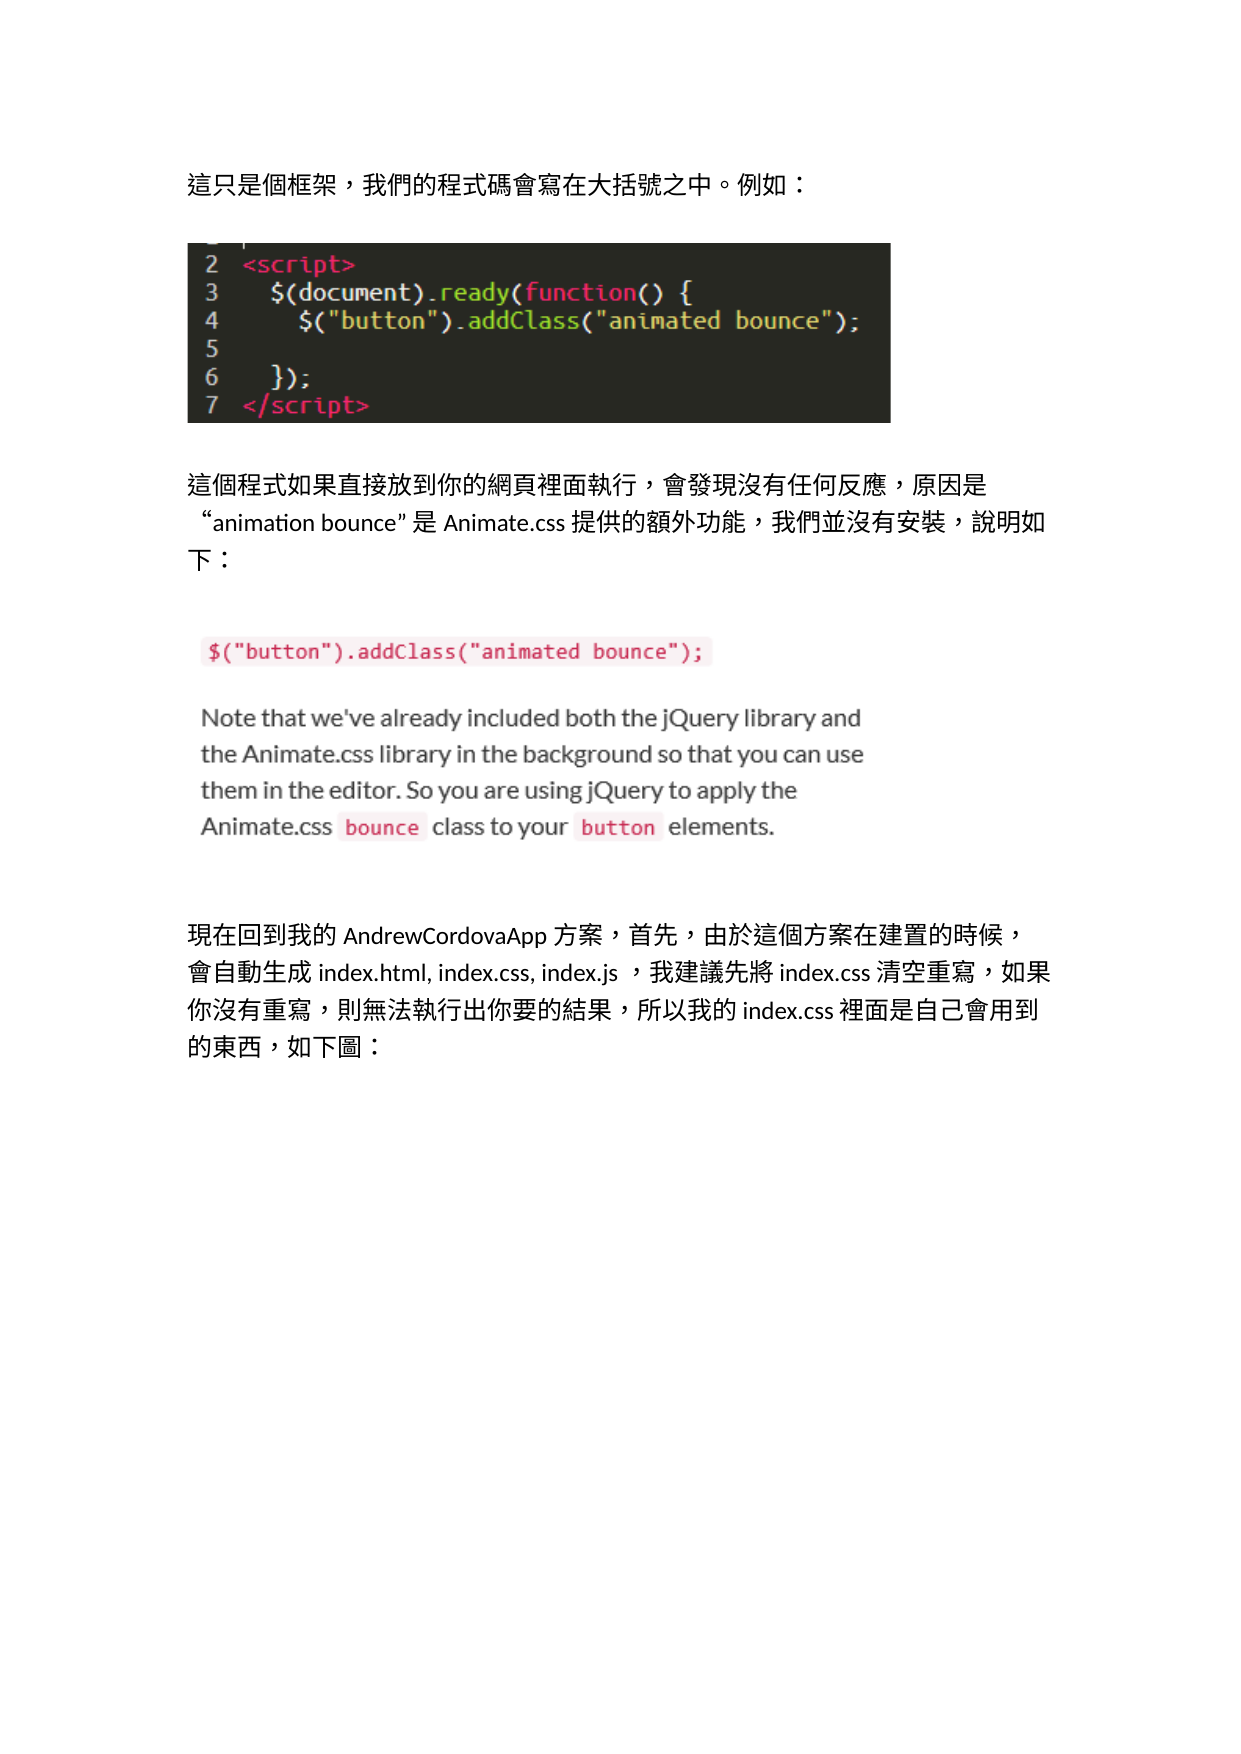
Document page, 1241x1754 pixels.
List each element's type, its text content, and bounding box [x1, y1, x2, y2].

text 這個程式如果直接放到你的網頁裡面執行，會發現沒有任何反應，原因是 “animation bounce” 是 Animate.css 提供的額外功能，我們並沒有安裝，說明如下： [187, 464, 1053, 577]
picture [187, 243, 891, 423]
picture [187, 627, 868, 865]
text 這只是個框架，我們的程式碼會寫在大括號之中。例如： [187, 164, 1053, 202]
text 現在回到我的 AndrewCordovaApp 方案，首先，由於這個方案在建置的時候，會自動生成 index.html, index.css, index.js ，我建議先將index.css 清空重寫，如果你沒有重寫，則無法執行出你要的結果，所以我的index.css 裡面是自己會用到的東西，如下圖： [187, 914, 1053, 1064]
